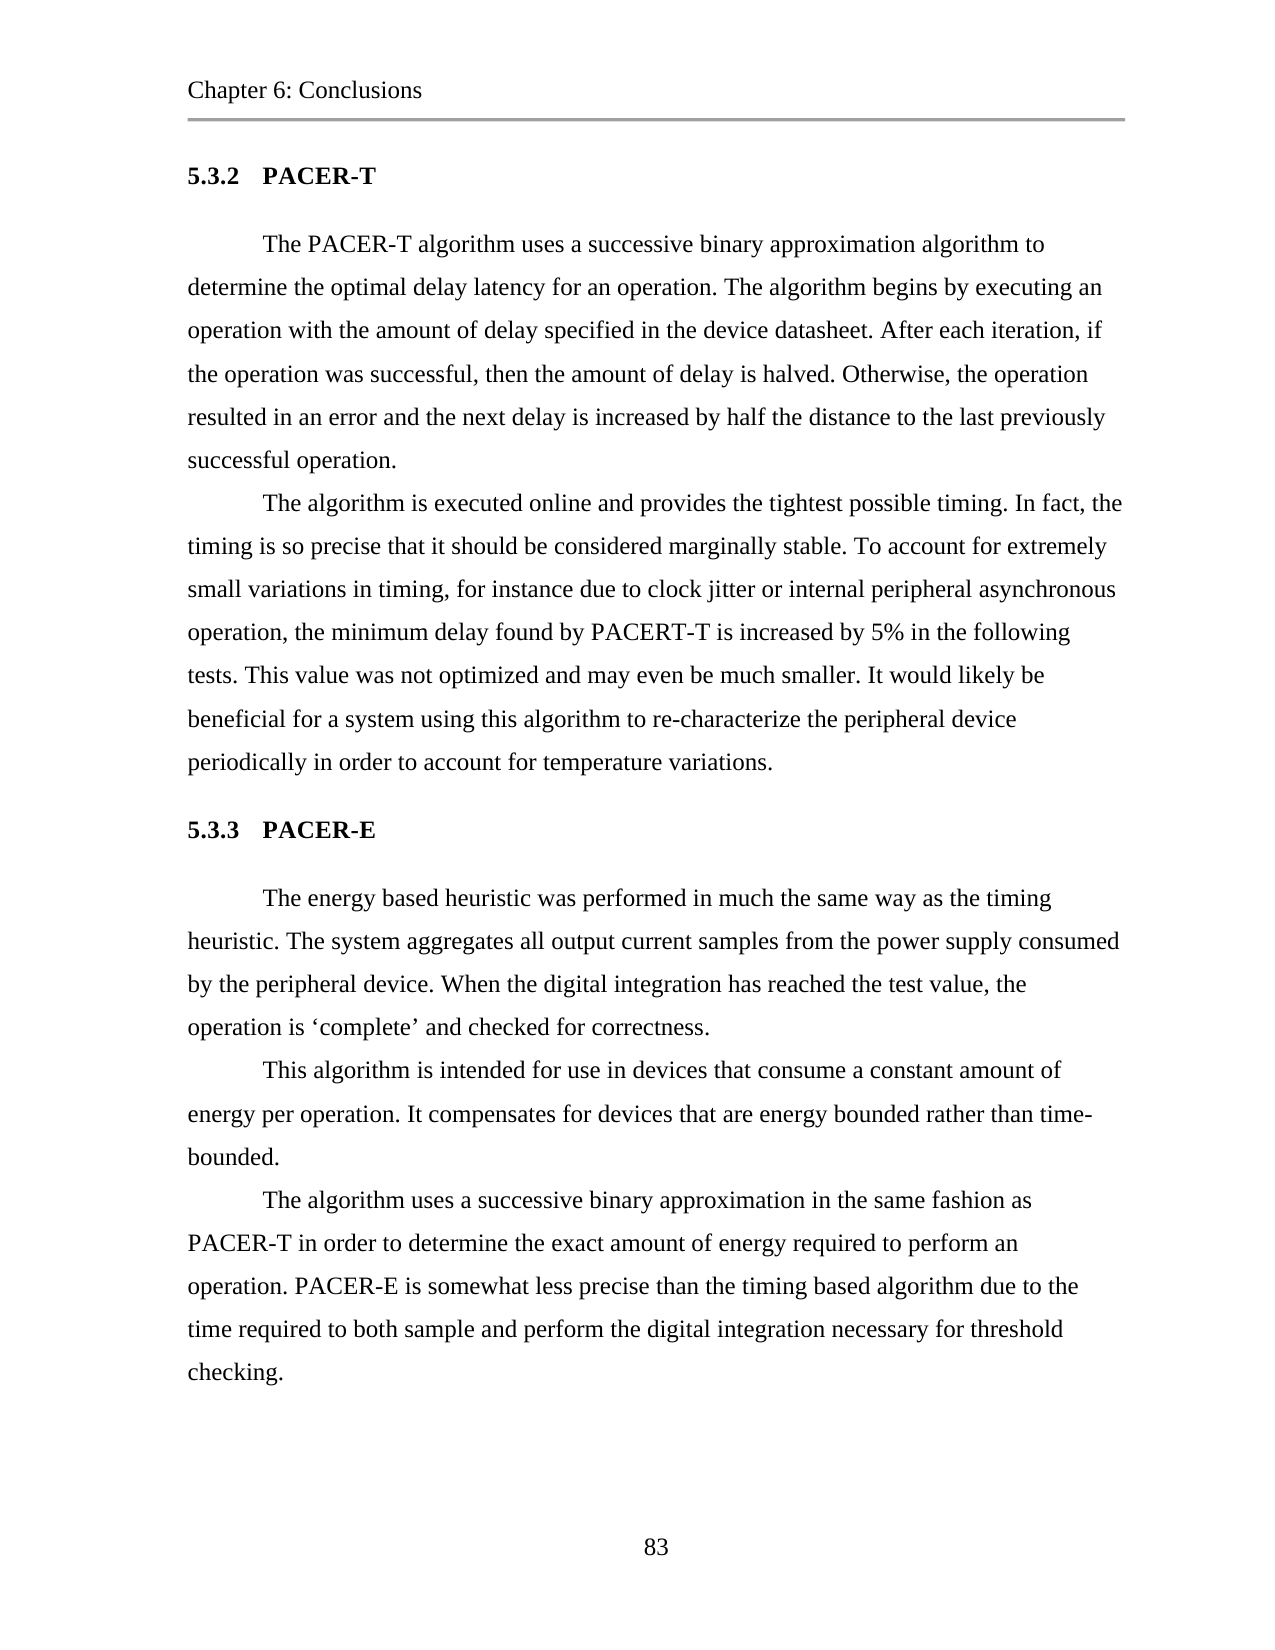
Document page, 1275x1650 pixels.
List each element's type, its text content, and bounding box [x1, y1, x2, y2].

subtitle PACER-T [187, 161, 1125, 190]
subtitle PACER-E [187, 815, 1125, 844]
text The algorithm uses a successive binary approximation in the same fashion as PACER-T in order to determine the exact amount of energy required to perform an operation. PACER-E is somewhat less precise than the timing based algorithm due to the time required to both sample and perform the digital integration necessary for threshold checking. [187, 1185, 1125, 1386]
text The PACER-T algorithm uses a successive binary approximation algorithm to determine the optimal delay latency for an operation. The algorithm begins by executing an operation with the amount of delay specified in the device datasheet. After each iteration, if the operation was successful, then the amount of delay is halved. Otherwise, the operation resulted in an error and the next delay is increased by half the distance to the last previously successful operation. [187, 229, 1125, 474]
text The algorithm is executed online and provides the tightest possible timing. In fact, the timing is so precise that it should be considered marginally stable. To account for extremely small variations in timing, for instance due to clock jitter or internal peripheral asynchronous operation, the minimum delay found by PACERT-T is increased by 5% in the following tests. This value was not optimized and may even be much smaller. It would likely be beneficial for a system using this algorithm to re-characterize the peripheral device periodically in order to account for temperature variations. [187, 488, 1125, 776]
text This algorithm is intended for use in devices that consume a constant amount of energy per operation. It compensates for devices that are energy bounded rather than time-bounded. [187, 1056, 1125, 1171]
text The energy based heuristic was performed in much the same way as the timing heuristic. The system aggregates all output current samples from the power supply consumed by the peripheral device. When the digital integration has reached the test value, the operation is ‘complete’ and checked for correctness. [187, 883, 1125, 1041]
